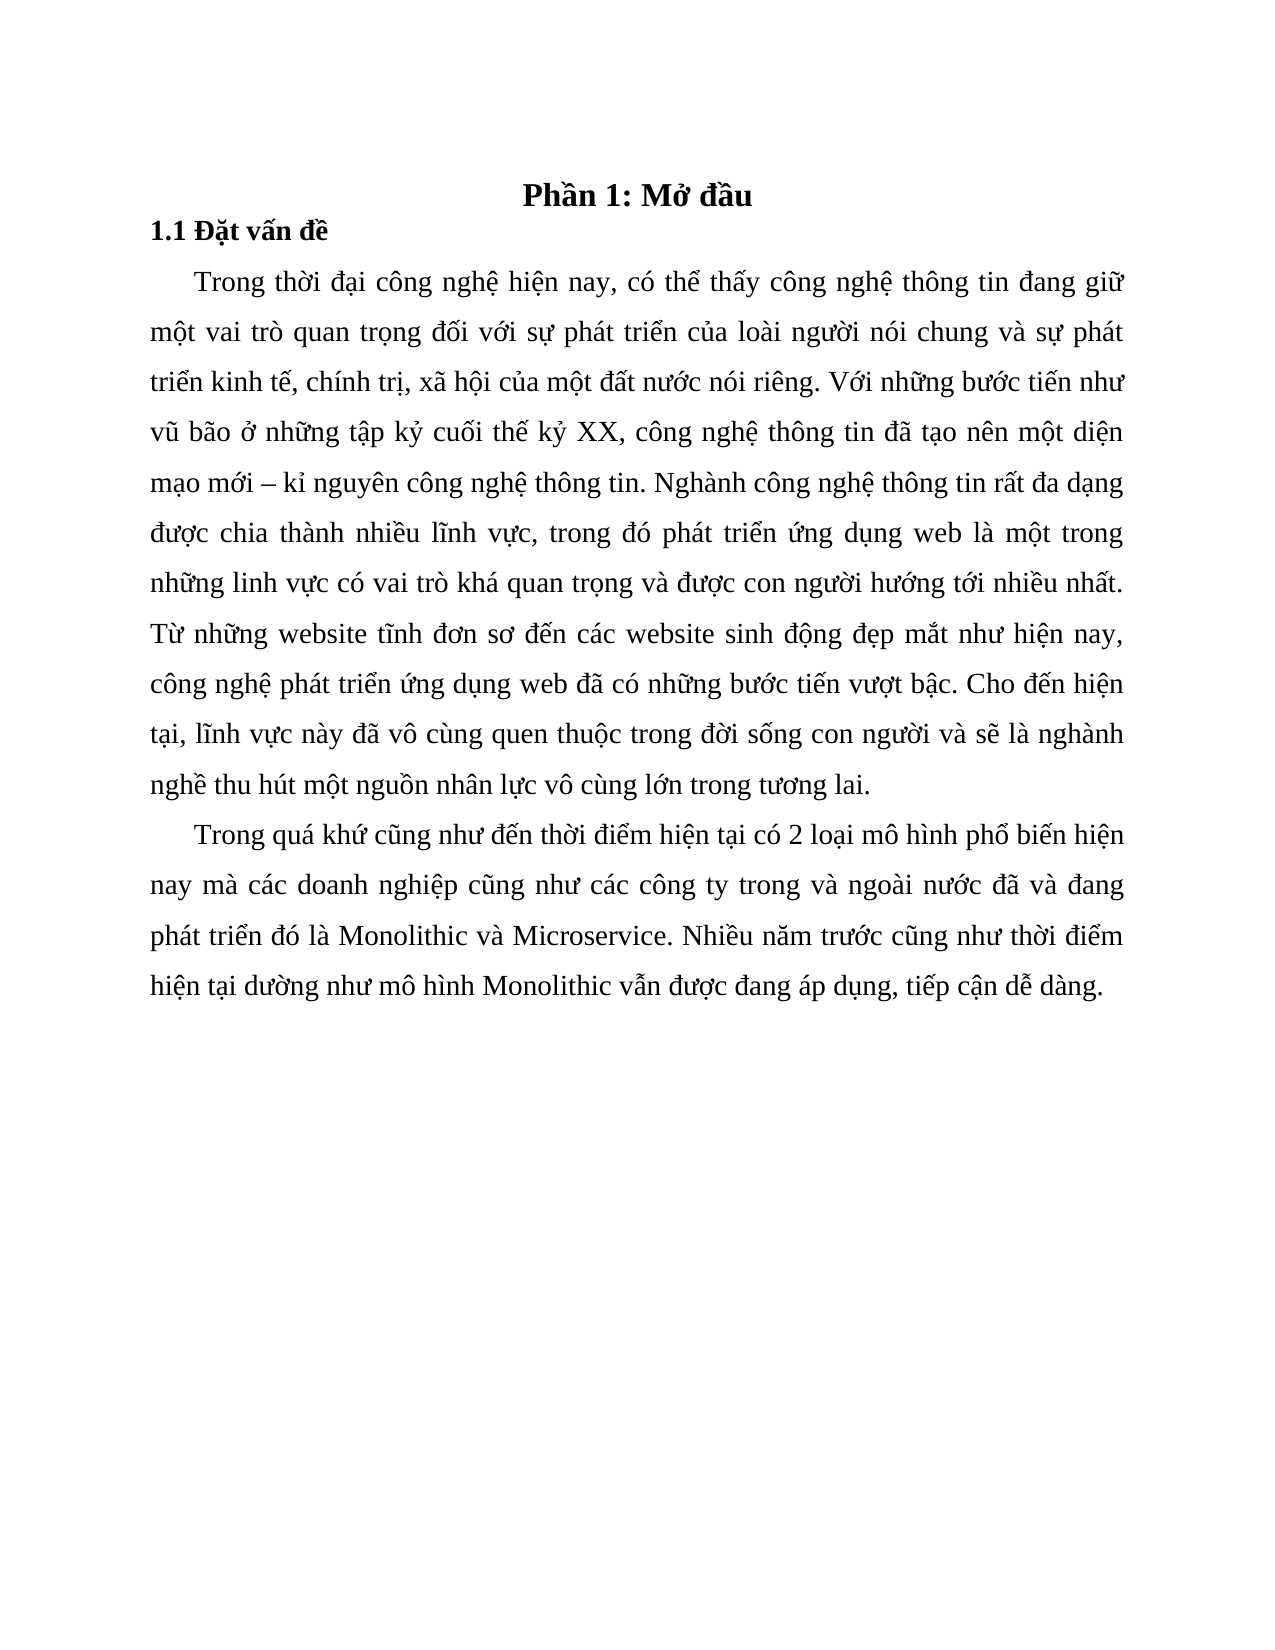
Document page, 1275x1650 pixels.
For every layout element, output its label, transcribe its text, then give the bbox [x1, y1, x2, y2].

list Trong quá khứ cũng như đến thời điểm hiện tại có 2 loại mô hình phổ biến hiện nay mà các doanh nghiệp cũng như các công ty trong và ngoài nước đã và đang phát triển đó là Monolithic và Microservice. Nhiều năm trước cũng như thời điểm hiện tại dường như mô hình Monolithic vẫn được đang áp dụng, tiếp cận dễ dàng. [150, 817, 1125, 1002]
list Đặt vấn đề [150, 213, 1125, 247]
list Trong thời đại công nghệ hiện nay, có thể thấy công nghệ thông tin đang giữ một vai trò quan trọng đối với sự phát triển của loài người nói chung và sự phát triển kinh tế, chính trị, xã hội của một đất nước nói riêng. Với những bước tiến như vũ bão ở những tập kỷ cuối thế kỷ XX, công nghệ thông tin đã tạo nên một diện mạo mới – kỉ nguyên công nghệ thông tin. Nghành công nghệ thông tin rất đa dạng được chia thành nhiều lĩnh vực, trong đó phát triển ứng dụng web là một trong những linh vực có vai trò khá quan trọng và được con người hướng tới nhiều nhất. Từ những website tĩnh đơn sơ đến các website sinh động đẹp mắt như hiện nay, công nghệ phát triển ứng dụng web đã có những bước tiến vượt bậc. Cho đến hiện tại, lĩnh vực này đã vô cùng quen thuộc trong đời sống con người và sẽ là nghành nghề thu hút một nguồn nhân lực vô cùng lớn trong tương lai. [150, 264, 1125, 800]
subtitle Phần 1: Mở đầu [150, 175, 1125, 213]
